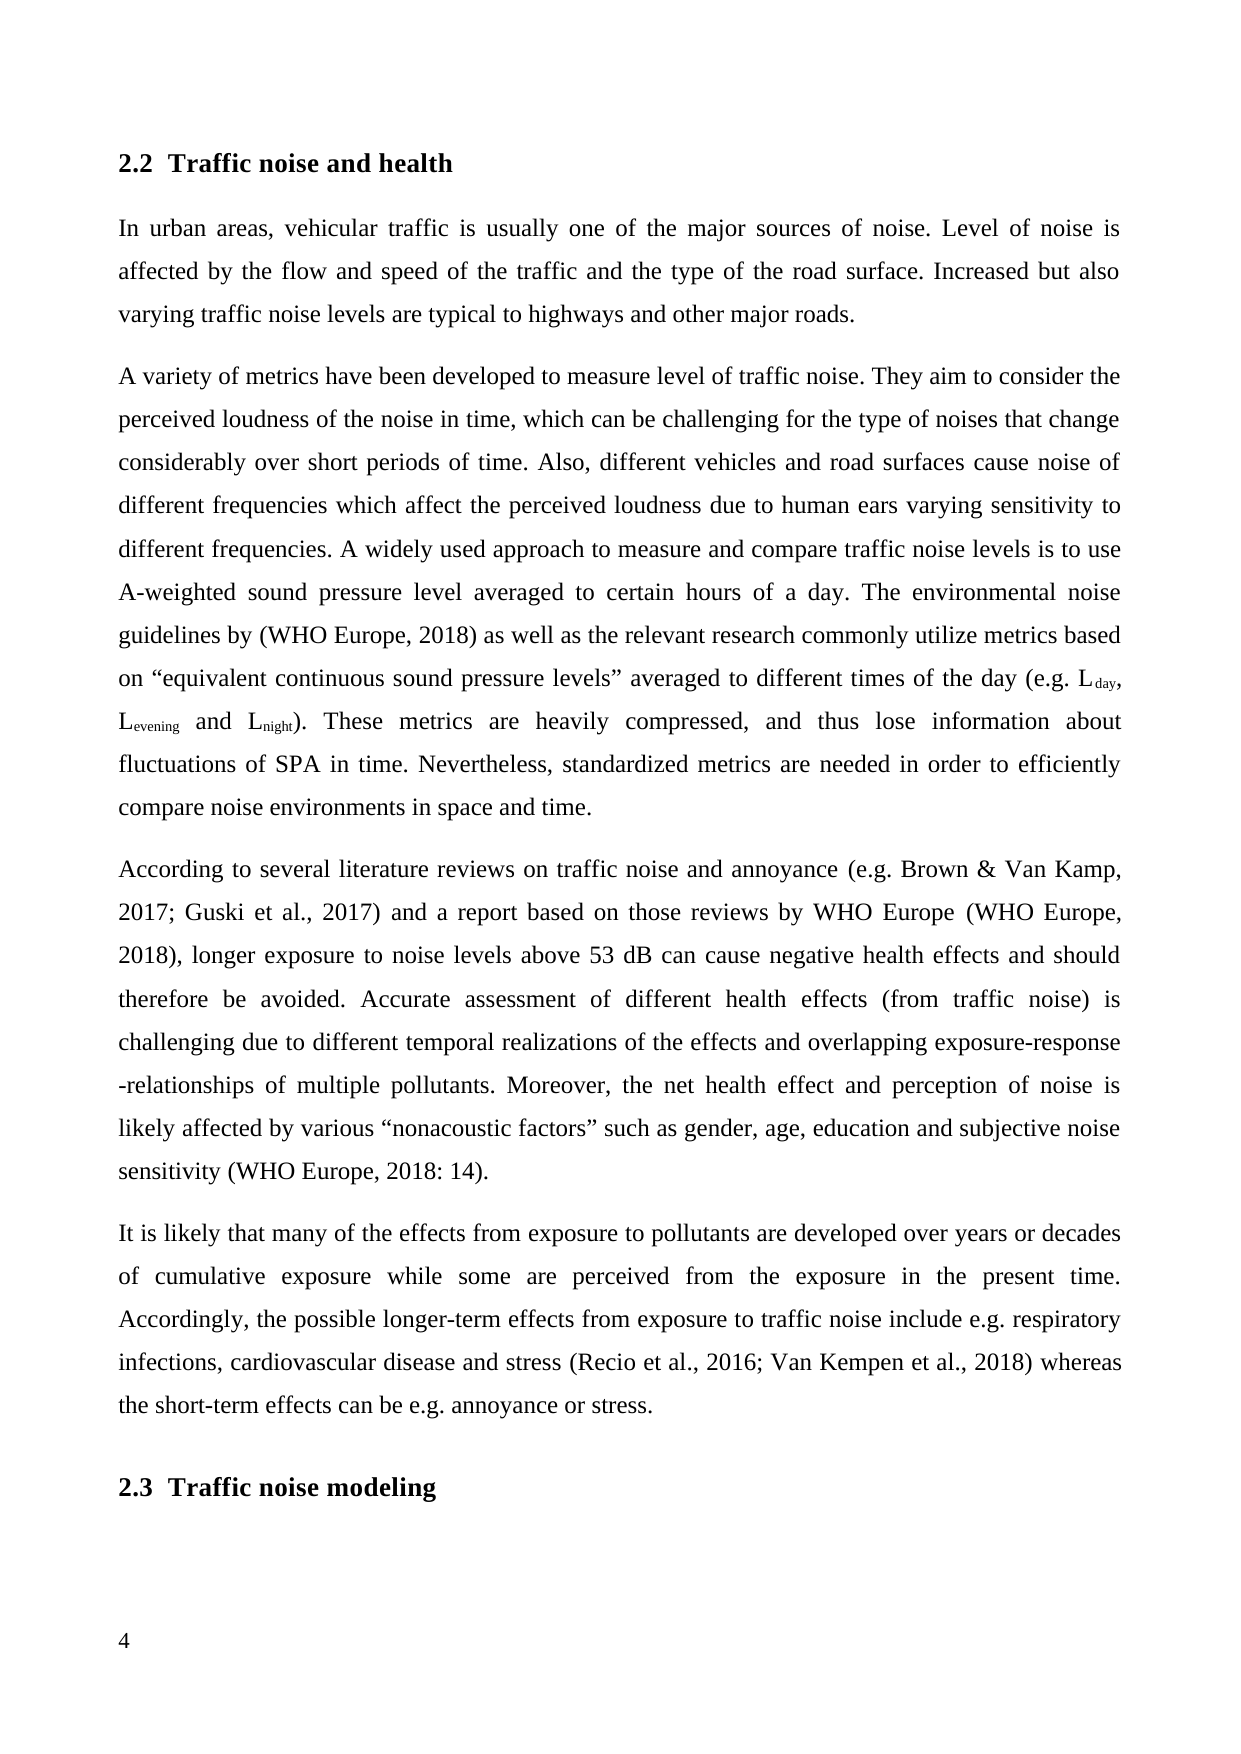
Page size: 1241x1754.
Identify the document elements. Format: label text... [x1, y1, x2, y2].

subtitle Traffic noise modeling [118, 1471, 1122, 1502]
subtitle Traffic noise and health [118, 148, 1122, 179]
text According to several literature reviews on traffic noise and annoyance (e.g. Brown & Van Kamp, 2017; Guski et al., 2017) and a report based on those reviews by WHO Europe (WHO Europe, 2018), longer exposure to noise levels above 53 dB can cause negative health effects and should therefore be avoided. Accurate assessment of different health effects (from traffic noise) is challenging due to different temporal realizations of the effects and overlapping exposure-response -relationships of multiple pollutants. Moreover, the net health effect and perception of noise is likely affected by various “nonacoustic factors” such as gender, age, education and subjective noise sensitivity (WHO Europe, 2018: 14). [118, 854, 1122, 1185]
text A variety of metrics have been developed to measure level of traffic noise. They aim to consider the perceived loudness of the noise in time, which can be challenging for the type of noises that change considerably over short periods of time. Also, different vehicles and road surfaces cause noise of different frequencies which affect the perceived loudness due to human ears varying sensitivity to different frequencies. A widely used approach to measure and compare traffic noise levels is to use A-weighted sound pressure level averaged to certain hours of a day. The environmental noise guidelines by (WHO Europe, 2018) as well as the relevant research commonly utilize metrics based on “equivalent continuous sound pressure levels” averaged to different times of the day (e.g. Lday, Levening and Lnight). These metrics are heavily compressed, and thus lose information about fluctuations of SPA in time. Nevertheless, standardized metrics are needed in order to efficiently compare noise environments in space and time. [118, 361, 1122, 821]
text In urban areas, vehicular traffic is usually one of the major sources of noise. Level of noise is affected by the flow and speed of the traffic and the type of the road surface. Increased but also varying traffic noise levels are typical to highways and other major roads. [118, 213, 1122, 328]
text It is likely that many of the effects from exposure to pollutants are developed over years or decades of cumulative exposure while some are perceived from the exposure in the present time. Accordingly, the possible longer-term effects from exposure to traffic noise include e.g. respiratory infections, cardiovascular disease and stress (Recio et al., 2016; Van Kempen et al., 2018) whereas the short-term effects can be e.g. annoyance or stress. [118, 1218, 1122, 1419]
